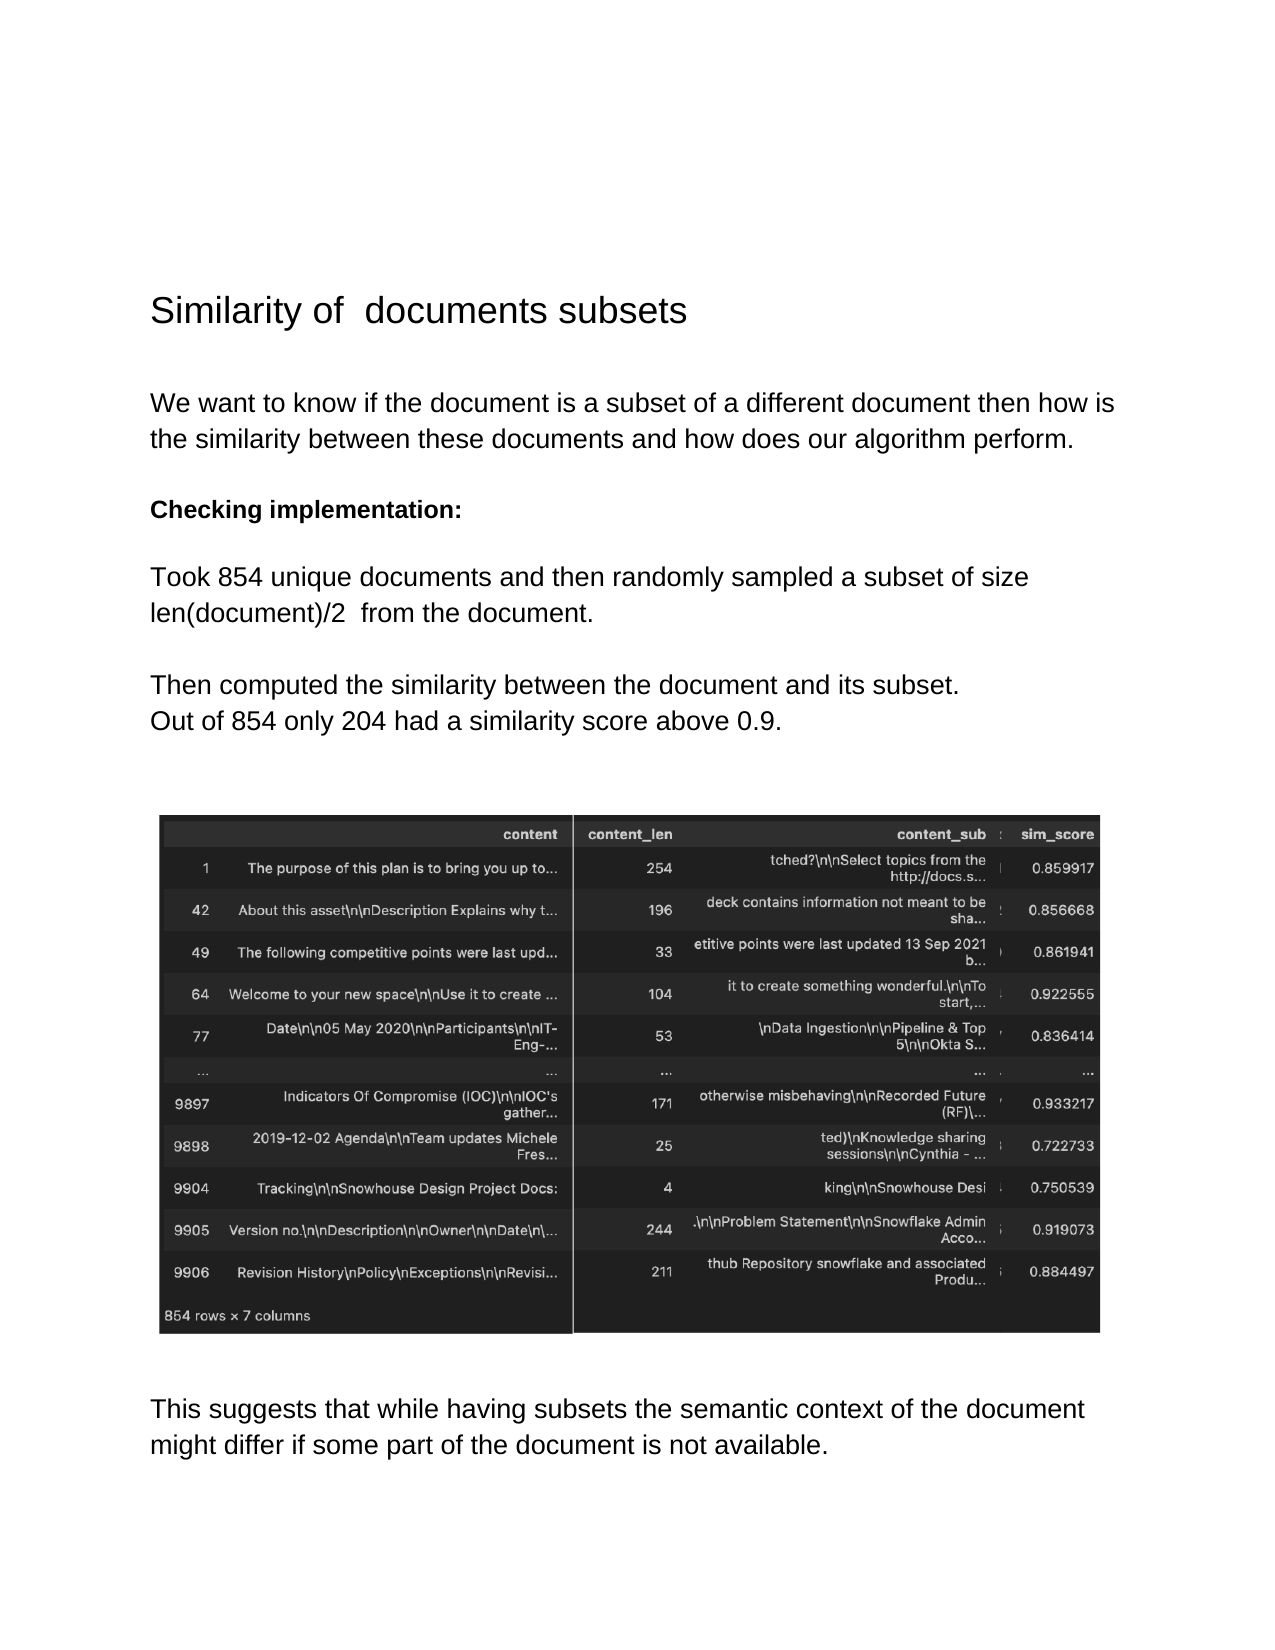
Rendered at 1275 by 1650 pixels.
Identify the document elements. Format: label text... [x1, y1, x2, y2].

text Took 854 unique documents and then randomly sampled a subset of size len(document)/2 from the document. [150, 561, 1125, 628]
text Checking implementation: [150, 495, 1125, 524]
text This suggests that while having subsets the semantic context of the document might differ if some part of the document is not available. [150, 1393, 1125, 1460]
text Similarity of documents subsets [150, 288, 1125, 331]
text Then computed the similarity between the document and its subset. [150, 669, 1125, 700]
picture [159, 815, 1100, 1334]
text Out of 854 only 204 had a similarity score above 0.9. [150, 705, 1125, 736]
text We want to know if the document is a subset of a different document then how is the similarity between these documents and how does our algorithm perform. [150, 387, 1125, 454]
